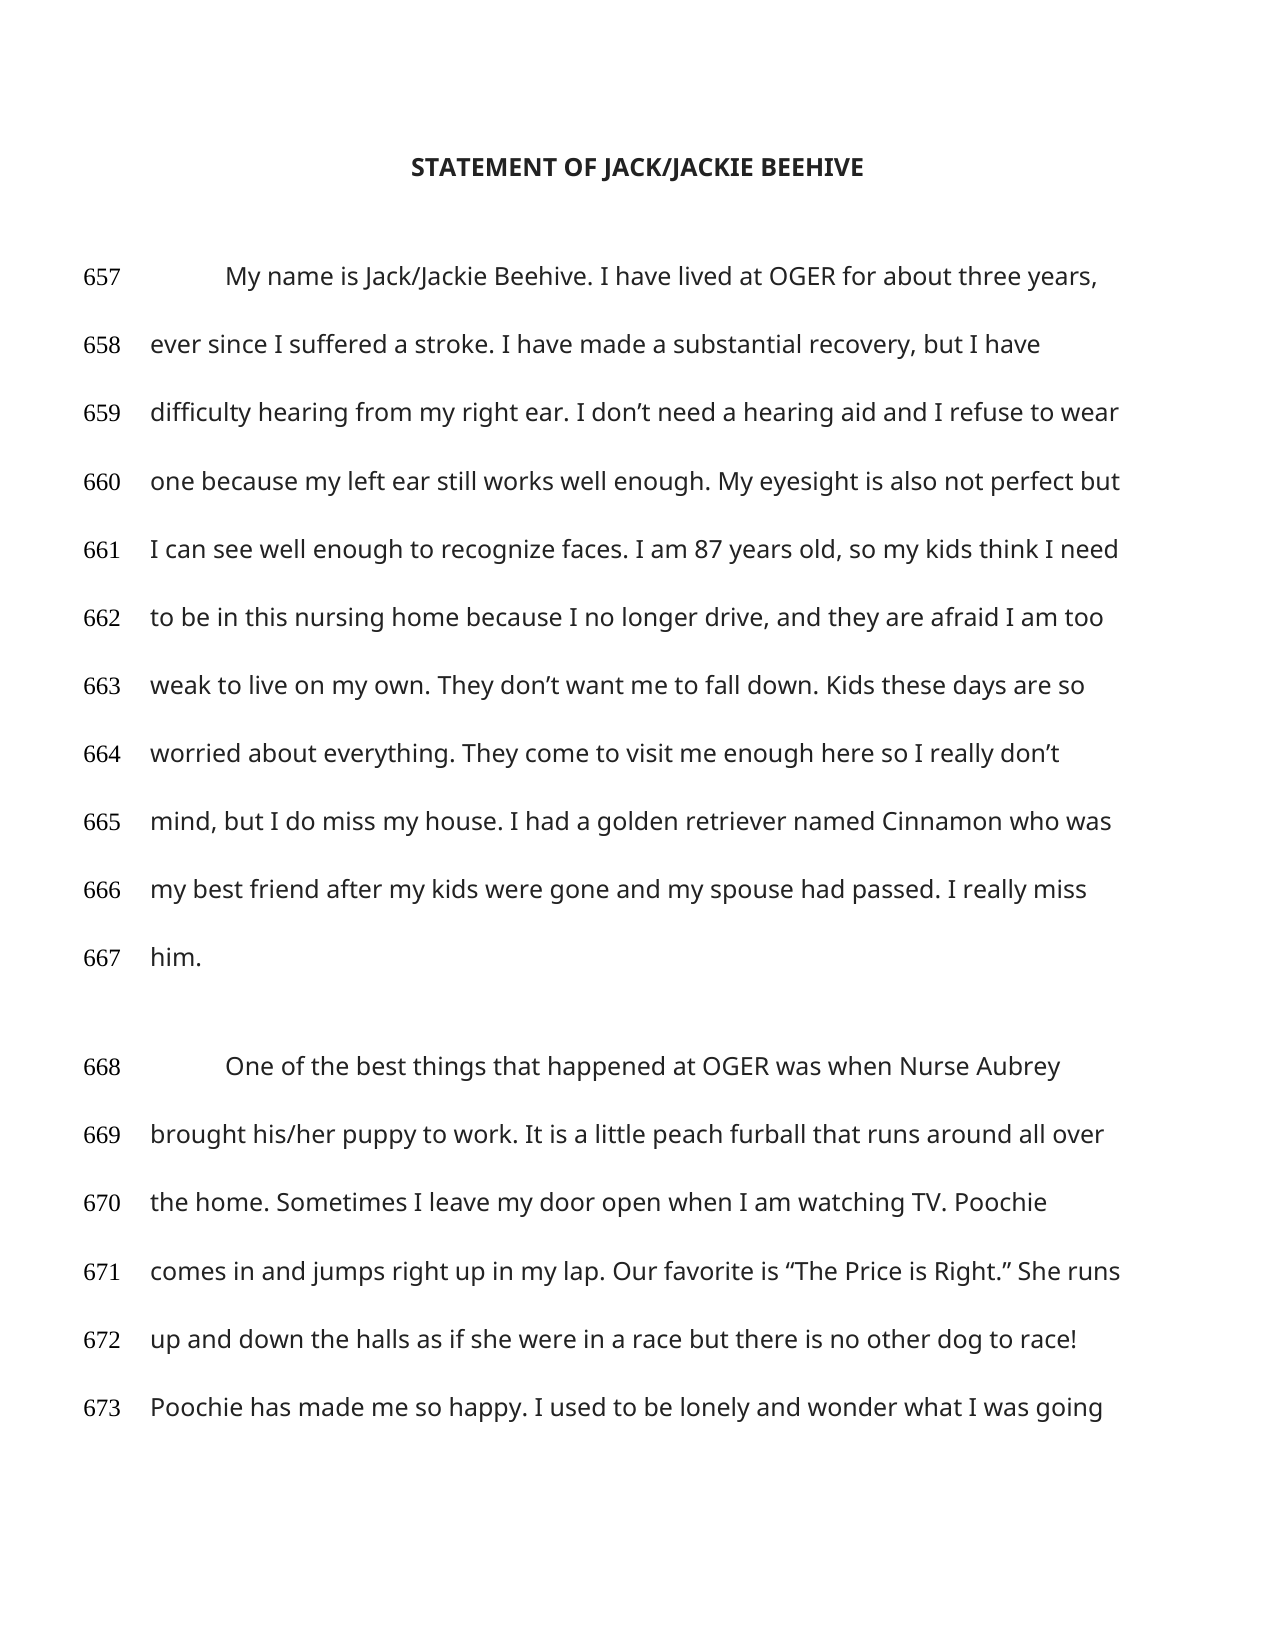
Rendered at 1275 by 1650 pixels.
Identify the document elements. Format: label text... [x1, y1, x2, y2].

text My name is Jack/Jackie Beehive. I have lived at OGER for about three years, ever since I suffered a stroke. I have made a substantial recovery, but I have difficulty hearing from my right ear. I don’t need a hearing aid and I refuse to wear one because my left ear still works well enough. My eyesight is also not perfect but I can see well enough to recognize faces. I am 87 years old, so my kids think I need to be in this nursing home because I no longer drive, and they are afraid I am too weak to live on my own. They don’t want me to fall down. Kids these days are so worried about everything. They come to visit me enough here so I really don’t mind, but I do miss my house. I had a golden retriever named Cinnamon who was my best friend after my kids were gone and my spouse had passed. I really miss him. [150, 259, 1125, 974]
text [150, 1049, 1125, 1423]
text STATEMENT OF JACK/JACKIE BEEHIVE [150, 150, 1125, 184]
